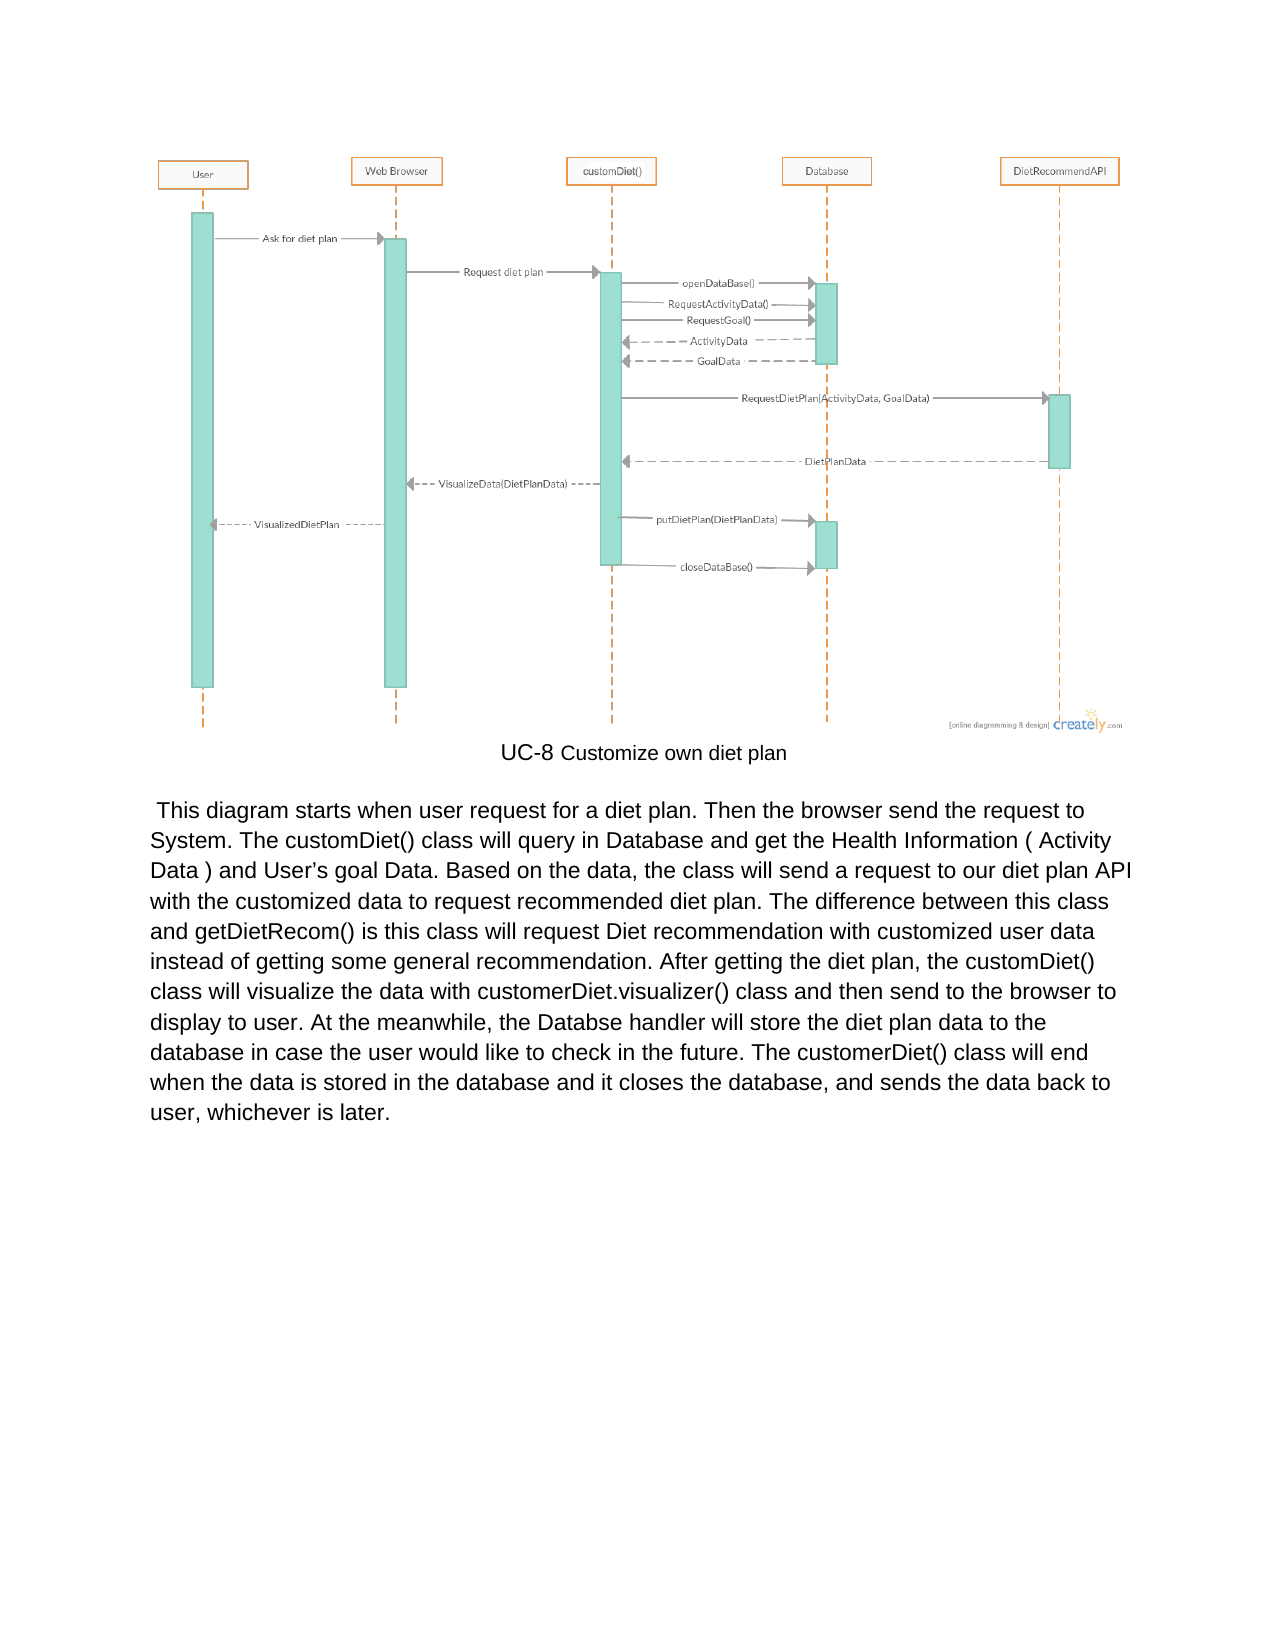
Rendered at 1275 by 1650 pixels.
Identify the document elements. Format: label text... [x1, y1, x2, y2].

text This diagram starts when user request for a diet plan. Then the browser send the request to System. The customDiet() class will query in Database and get the Health Information ( Activity Data ) and User’s goal Data. Based on the data, the class will send a request to our diet plan API with the customized data to request recommended diet plan. The difference between this class and getDietRecom() is this class will request Diet recommendation with customized user data instead of getting some general recommendation. After getting the diet plan, the customDiet() class will visualize the data with customerDiet.visualizer() class and then send to the browser to display to user. At the meanwhile, the Databse handler will store the diet plan data to the database in case the user would like to check in the future. The customerDiet() class will end when the data is stored in the database and it closes the database, and sends the data back to user, whichever is later. [150, 797, 1137, 1125]
text UC-8 Customize own diet plan [150, 739, 1137, 766]
picture [150, 150, 1125, 736]
